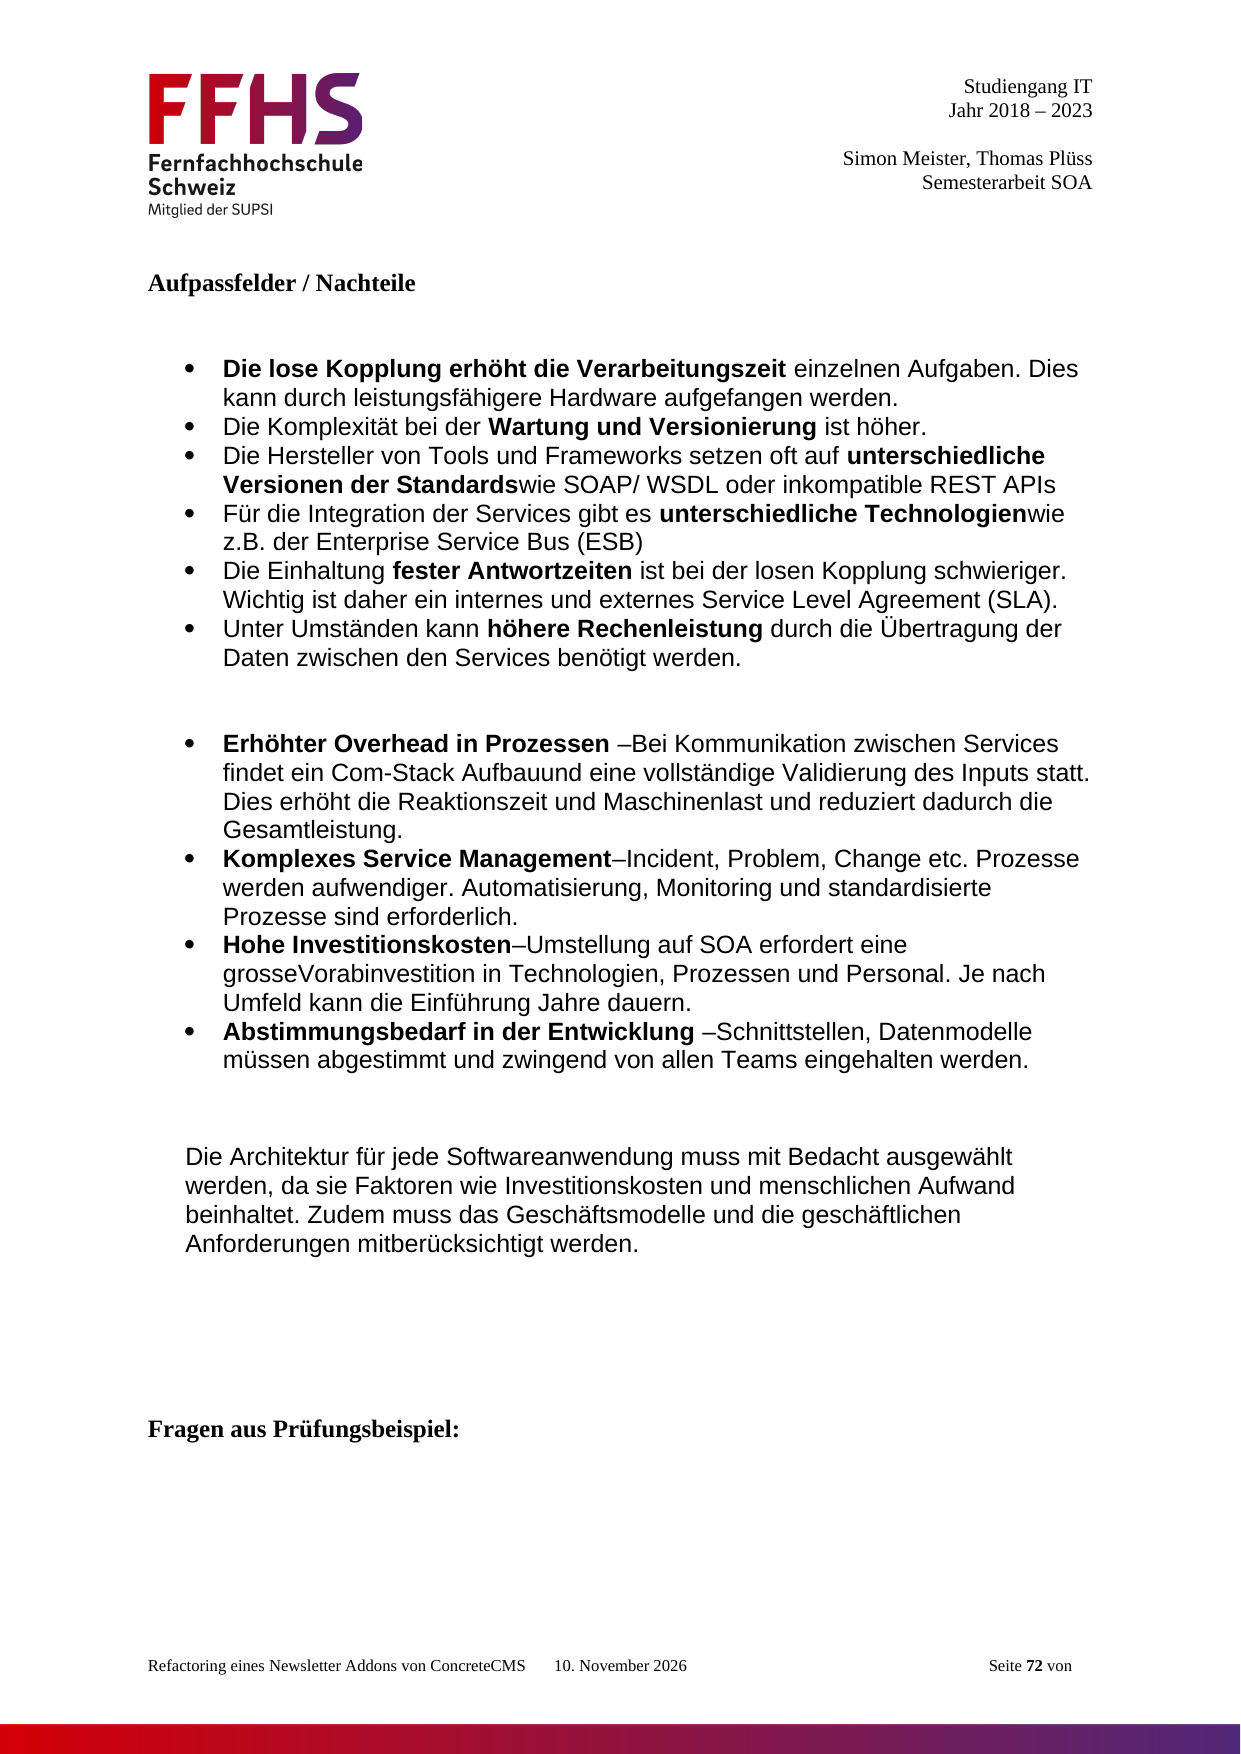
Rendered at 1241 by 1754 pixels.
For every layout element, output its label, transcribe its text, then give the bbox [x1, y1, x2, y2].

list Komplexes Service Management–Incident, Problem, Change etc. Prozesse werden aufwendiger. Automatisierung, Monitoring und standardisierte Prozesse sind erforderlich. [185, 844, 1092, 930]
picture [0, 1724, 1241, 1754]
list Für die Integration der Services gibt es unterschiedliche Technologienwie z.B. der Enterprise Service Bus (ESB) [185, 498, 1092, 556]
list Die lose Kopplung erhöht die Verarbeitungszeit einzelnen Aufgaben. Dies kann durch leistungsfähigere Hardware aufgefangen werden. [185, 354, 1092, 412]
list Abstimmungsbedarf in der Entwicklung –Schnittstellen, Datenmodelle müssen abgestimmt und zwingend von allen Teams eingehalten werden. [185, 1017, 1092, 1074]
list Die Hersteller von Tools und Frameworks setzen oft auf unterschiedliche Versionen der Standardswie SOAP/ WSDL oder inkompatible REST APIs [185, 441, 1092, 498]
list Unter Umständen kann höhere Rechenleistung durch die Übertragung der Daten zwischen den Services benötigt werden. [185, 614, 1092, 671]
text Aufpassfelder / Nachteile [148, 268, 1092, 297]
list Erhöhter Overhead in Prozessen –Bei Kommunikation zwischen Services findet ein Com-Stack Aufbauund eine vollständige Validierung des Inputs statt. Dies erhöht die Reaktionszeit und Maschinenlast und reduziert dadurch die Gesamtleistung. [185, 729, 1092, 844]
text Die Architektur für jede Softwareanwendung muss mit Bedacht ausgewählt werden, da sie Faktoren wie Investitionskosten und menschlichen Aufwand beinhaltet. Zudem muss das Geschäftsmodelle und die geschäftlichen Anforderungen mitberücksichtigt werden. [185, 1142, 1092, 1257]
list Die Einhaltung fester Antwortzeiten ist bei der losen Kopplung schwieriger. Wichtig ist daher ein internes und externes Service Level Agreement (SLA). [185, 556, 1092, 614]
picture [148, 73, 363, 218]
text Fragen aus Prüfungsbeispiel: [148, 1414, 1092, 1443]
list Hohe Investitionskosten–Umstellung auf SOA erfordert eine grosseVorabinvestition in Technologien, Prozessen und Personal. Je nach Umfeld kann die Einführung Jahre dauern. [185, 930, 1092, 1017]
list Die Komplexität bei der Wartung und Versionierung ist höher. [185, 412, 1092, 441]
